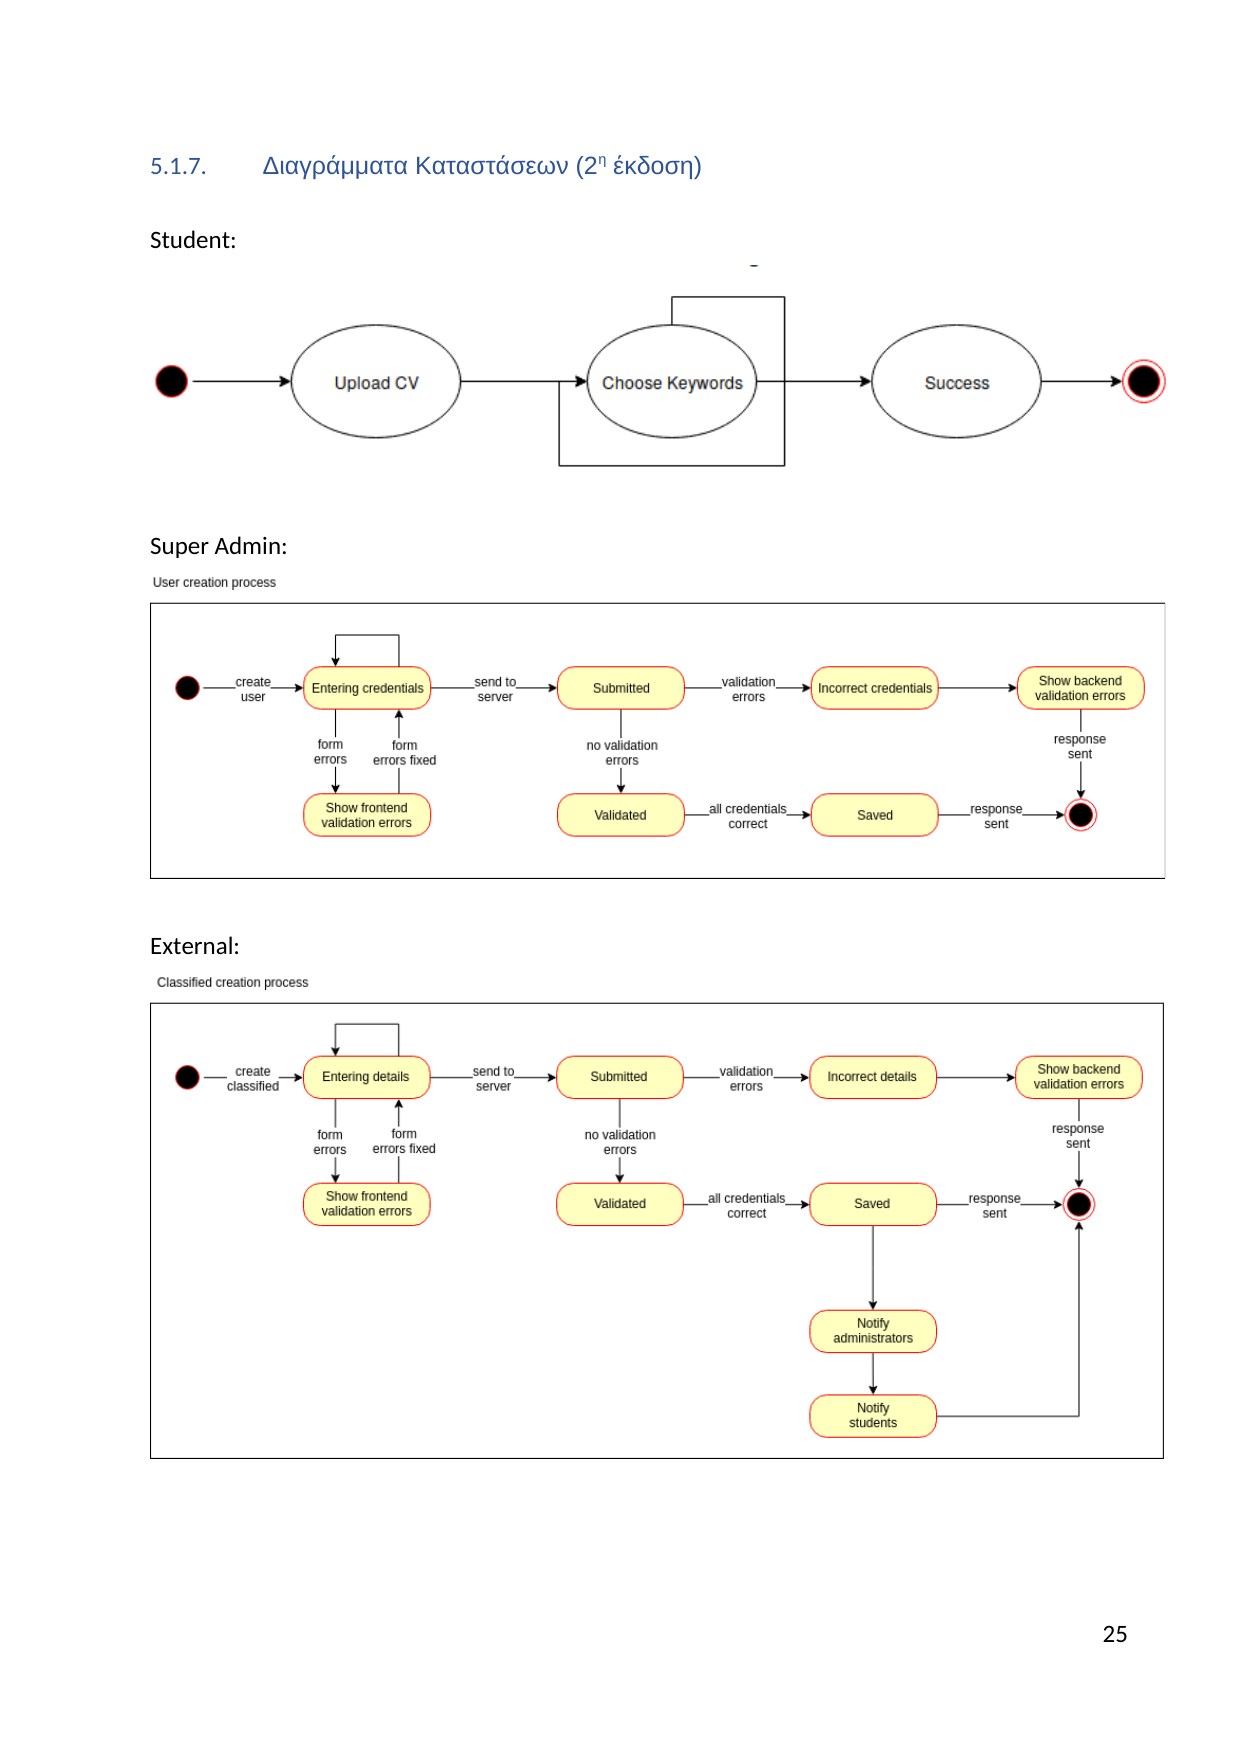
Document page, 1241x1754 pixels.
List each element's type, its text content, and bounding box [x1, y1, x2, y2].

picture [150, 265, 1166, 478]
text Student: [150, 224, 1128, 255]
text External: [150, 931, 1128, 961]
picture [150, 571, 1166, 879]
text Super Admin: [150, 530, 1128, 560]
subtitle Διαγράμματα Καταστάσεων (2η έκδοση) [150, 150, 1128, 181]
picture [150, 971, 1165, 1459]
